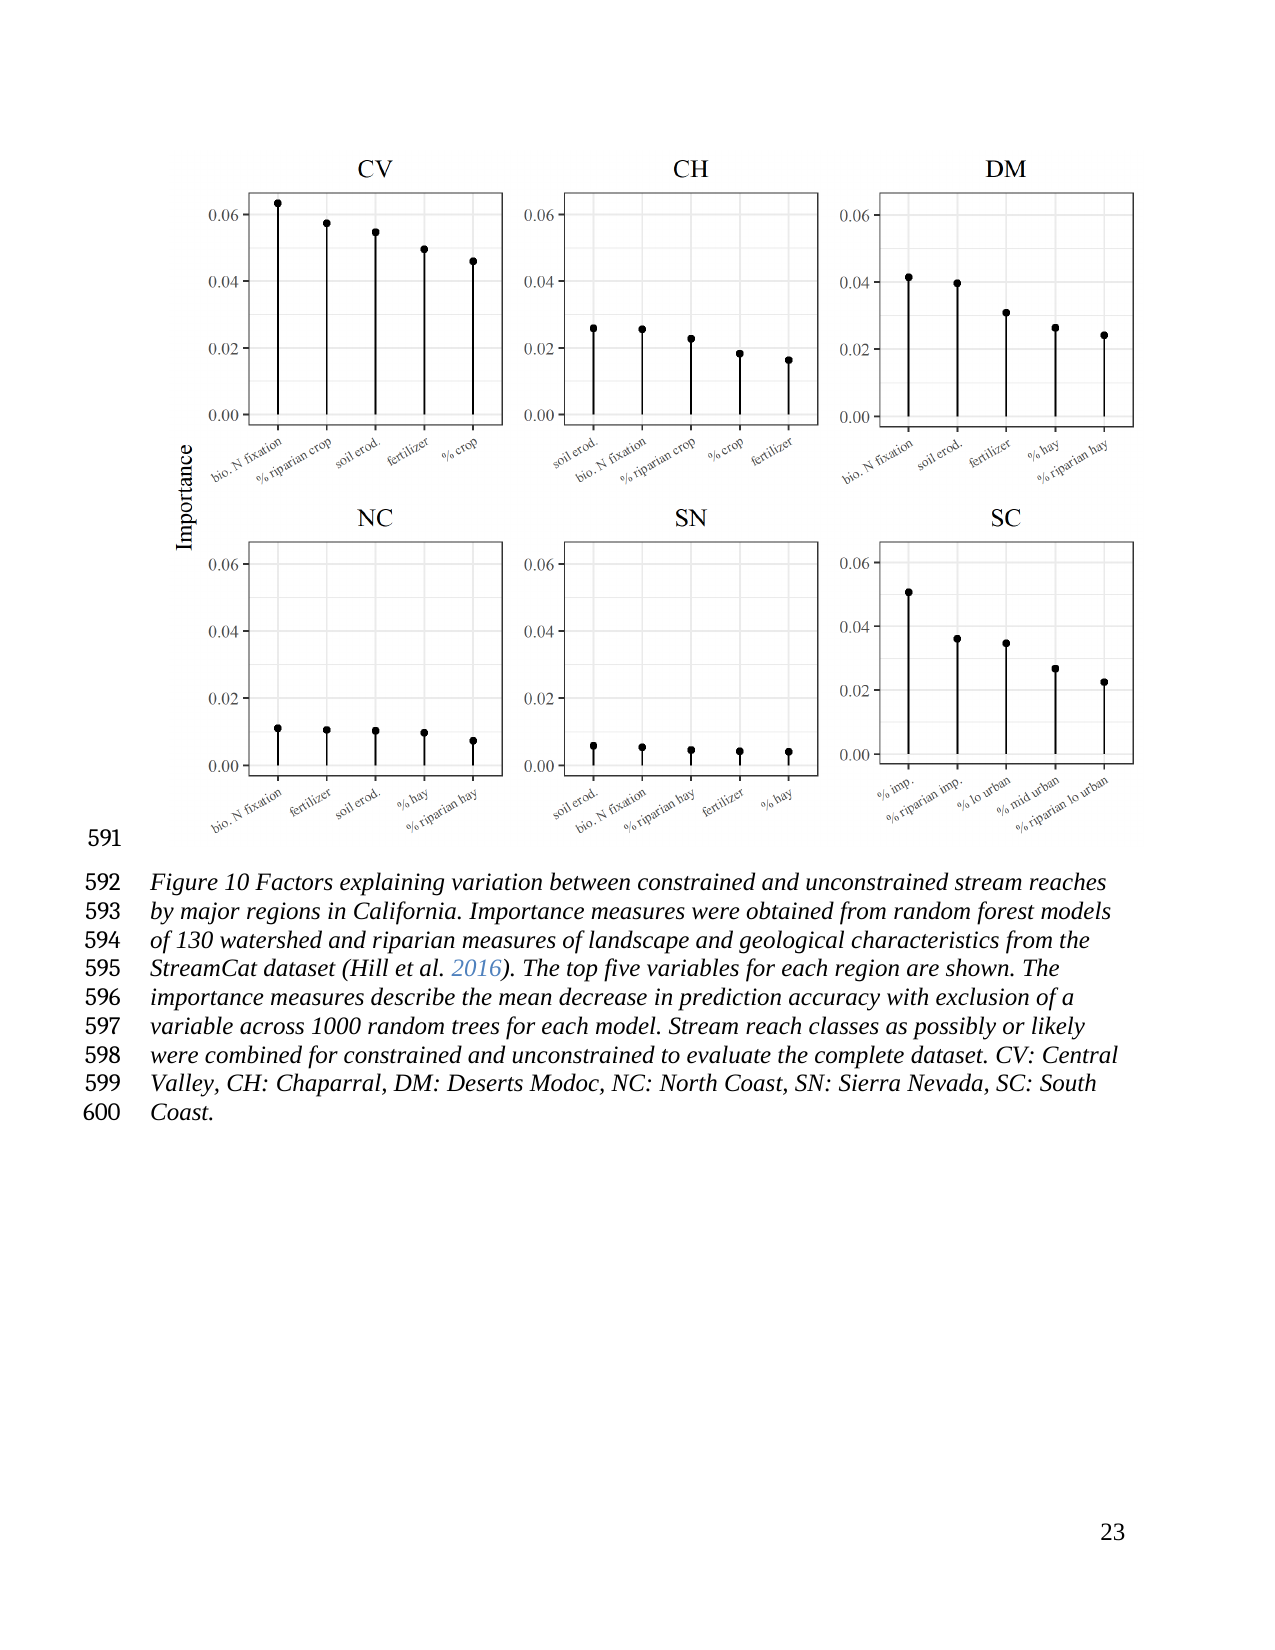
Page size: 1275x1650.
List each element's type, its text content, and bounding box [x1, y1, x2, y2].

picture [168, 150, 1144, 847]
text Figure 10 Factors explaining variation between constrained and unconstrained stream reaches by major regions in California. Importance measures were obtained from random forest models of 130 watershed and riparian measures of landscape and geological characteristics from the StreamCat dataset (Hill et al. 2016). The top five variables for each region are shown. The importance measures describe the mean decrease in prediction accuracy with exclusion of a variable across 1000 random trees for each model. Stream reach classes as possibly or likely were combined for constrained and unconstrained to evaluate the complete dataset. CV: Central Valley, CH: Chaparral, DM: Deserts Modoc, NC: North Coast, SN: Sierra Nevada, SC: South Coast. [150, 867, 1125, 1126]
